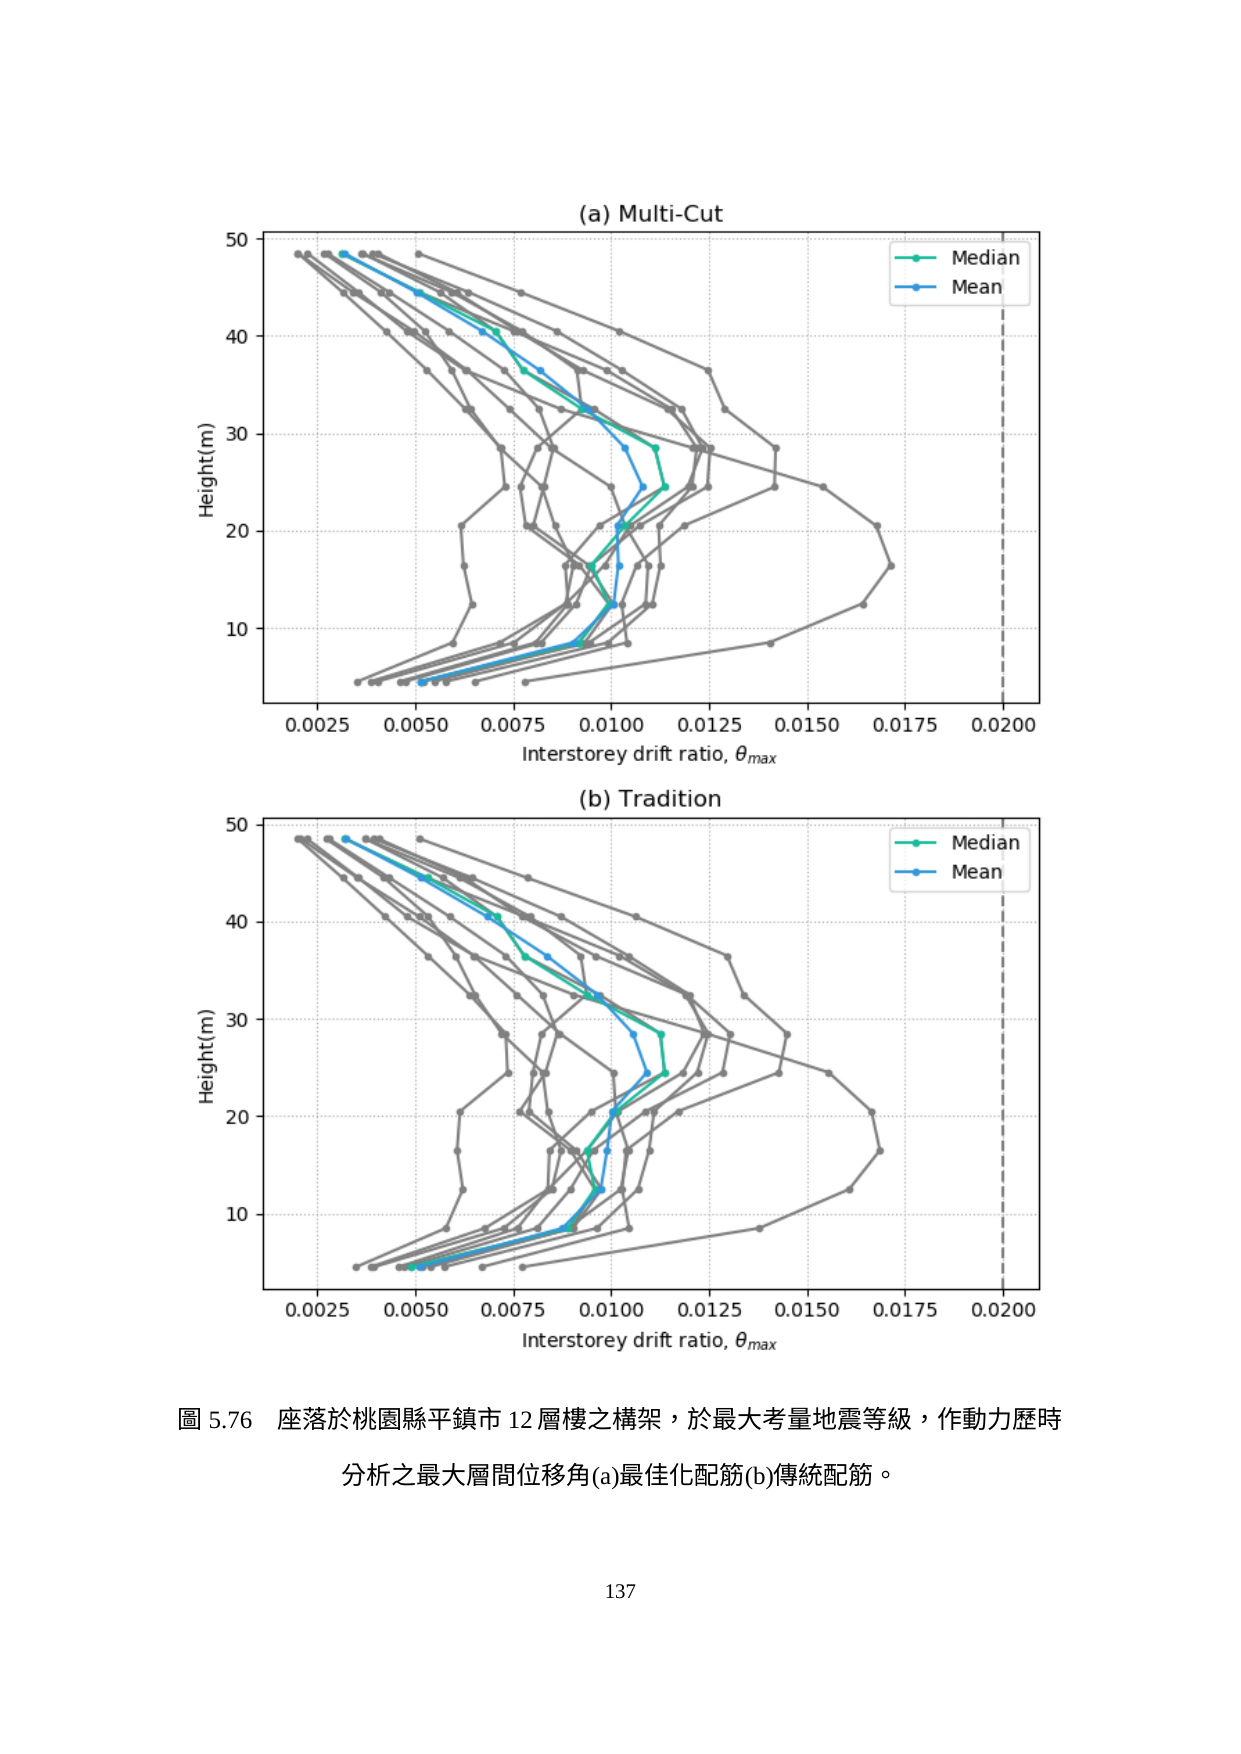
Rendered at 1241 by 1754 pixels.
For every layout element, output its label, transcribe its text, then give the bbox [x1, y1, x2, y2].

picture [177, 184, 1063, 1375]
